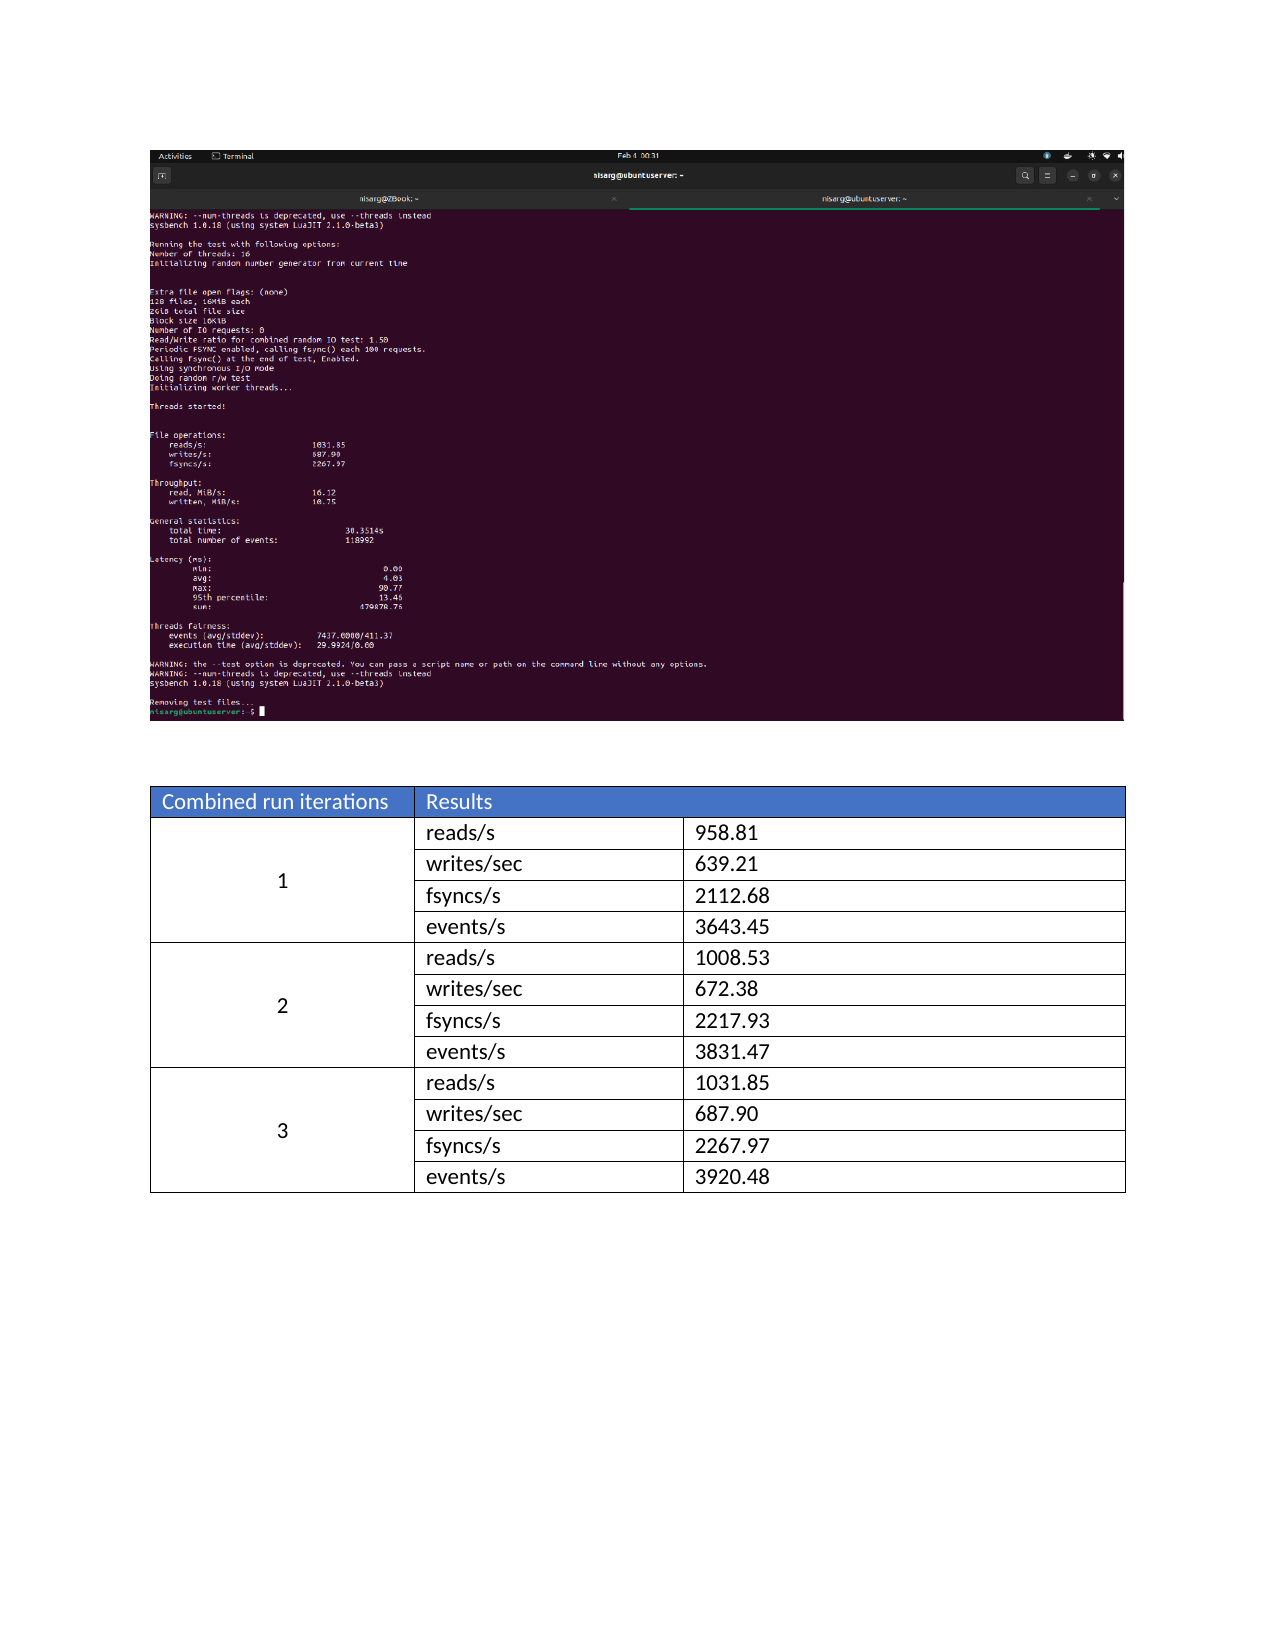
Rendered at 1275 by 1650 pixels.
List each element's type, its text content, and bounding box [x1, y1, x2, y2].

table_cell reads/s [415, 1068, 683, 1098]
table_cell events/s [415, 1162, 683, 1192]
table_cell 3 [151, 1068, 414, 1192]
table_cell 1031.85 [684, 1068, 1125, 1098]
table_cell 1 [151, 818, 414, 942]
table_cell fsyncs/s [415, 1006, 683, 1036]
table_cell events/s [415, 1037, 683, 1067]
table_cell writes/sec [415, 1100, 683, 1130]
table_cell 2217.93 [684, 1006, 1125, 1036]
table_cell writes/sec [415, 975, 683, 1005]
picture [150, 150, 1125, 721]
table_cell 639.21 [684, 850, 1125, 880]
table_cell reads/s [415, 943, 683, 973]
table_cell 2 [151, 943, 414, 1067]
table_cell 3831.47 [684, 1037, 1125, 1067]
table_cell writes/sec [415, 850, 683, 880]
table_cell 687.90 [684, 1100, 1125, 1130]
table_header Results [415, 787, 1125, 817]
table_cell 958.81 [684, 818, 1125, 848]
table_cell reads/s [415, 818, 683, 848]
table_header Combined run iterations [151, 787, 414, 817]
table_cell 2112.68 [684, 881, 1125, 911]
table_cell 3643.45 [684, 912, 1125, 942]
table_cell 672.38 [684, 975, 1125, 1005]
table_cell fsyncs/s [415, 881, 683, 911]
table_cell 2267.97 [684, 1131, 1125, 1161]
table_cell 1008.53 [684, 943, 1125, 973]
table_cell fsyncs/s [415, 1131, 683, 1161]
table_cell 3920.48 [684, 1162, 1125, 1192]
table_cell events/s [415, 912, 683, 942]
